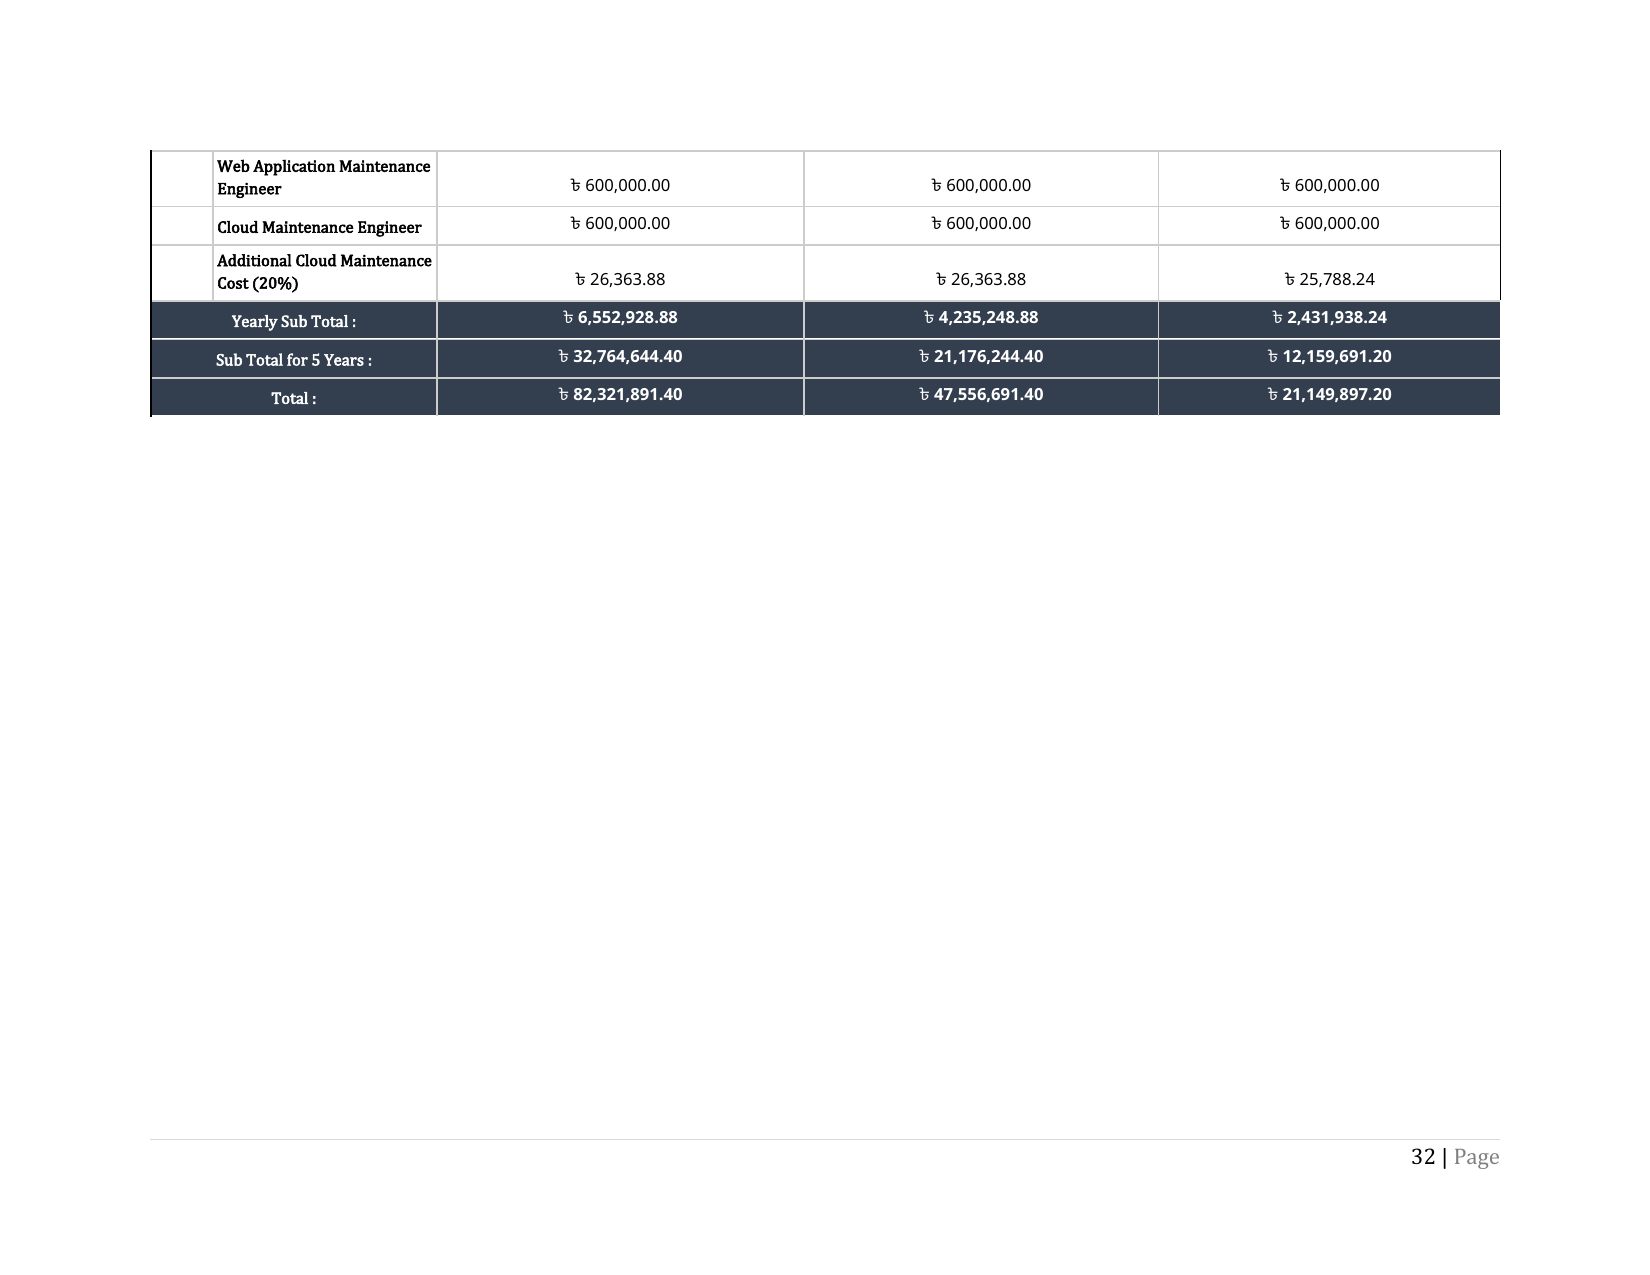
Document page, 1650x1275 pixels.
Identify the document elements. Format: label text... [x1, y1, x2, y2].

table_cell ৳ 21,176,244.40 [805, 340, 1158, 377]
table_cell ৳ 600,000.00 [805, 207, 1158, 244]
table_cell [152, 152, 212, 206]
table_cell ৳ 600,000.00 [1159, 152, 1500, 206]
table_cell ৳ 21,149,897.20 [1159, 379, 1500, 415]
table_cell ৳ 600,000.00 [805, 152, 1158, 206]
table_cell [152, 246, 212, 300]
table_cell Sub Total for 5 Years : [152, 340, 436, 377]
table_cell Yearly Sub Total : [152, 302, 436, 338]
table_cell ৳ 600,000.00 [438, 207, 803, 244]
table_cell Web Application Maintenance Engineer [214, 152, 436, 206]
table_cell Cloud Maintenance Engineer [214, 207, 436, 244]
table_cell ৳ 600,000.00 [1159, 207, 1500, 244]
table_cell ৳ 47,556,691.40 [805, 379, 1158, 415]
table_cell Additional Cloud Maintenance Cost (20%) [214, 246, 436, 300]
table_cell ৳ 12,159,691.20 [1159, 340, 1500, 377]
table_cell ৳ 82,321,891.40 [438, 379, 803, 415]
table_cell [152, 207, 212, 244]
table_cell ৳ 600,000.00 [438, 152, 803, 206]
table_cell ৳ 25,788.24 [1159, 246, 1500, 300]
table_cell ৳ 26,363.88 [805, 246, 1158, 300]
table_cell Total : [152, 379, 436, 415]
table_cell ৳ 26,363.88 [438, 246, 803, 300]
table_cell ৳ 4,235,248.88 [805, 302, 1158, 338]
table_cell ৳ 2,431,938.24 [1159, 302, 1500, 338]
table_cell ৳ 6,552,928.88 [438, 302, 803, 338]
table_cell ৳ 32,764,644.40 [438, 340, 803, 377]
